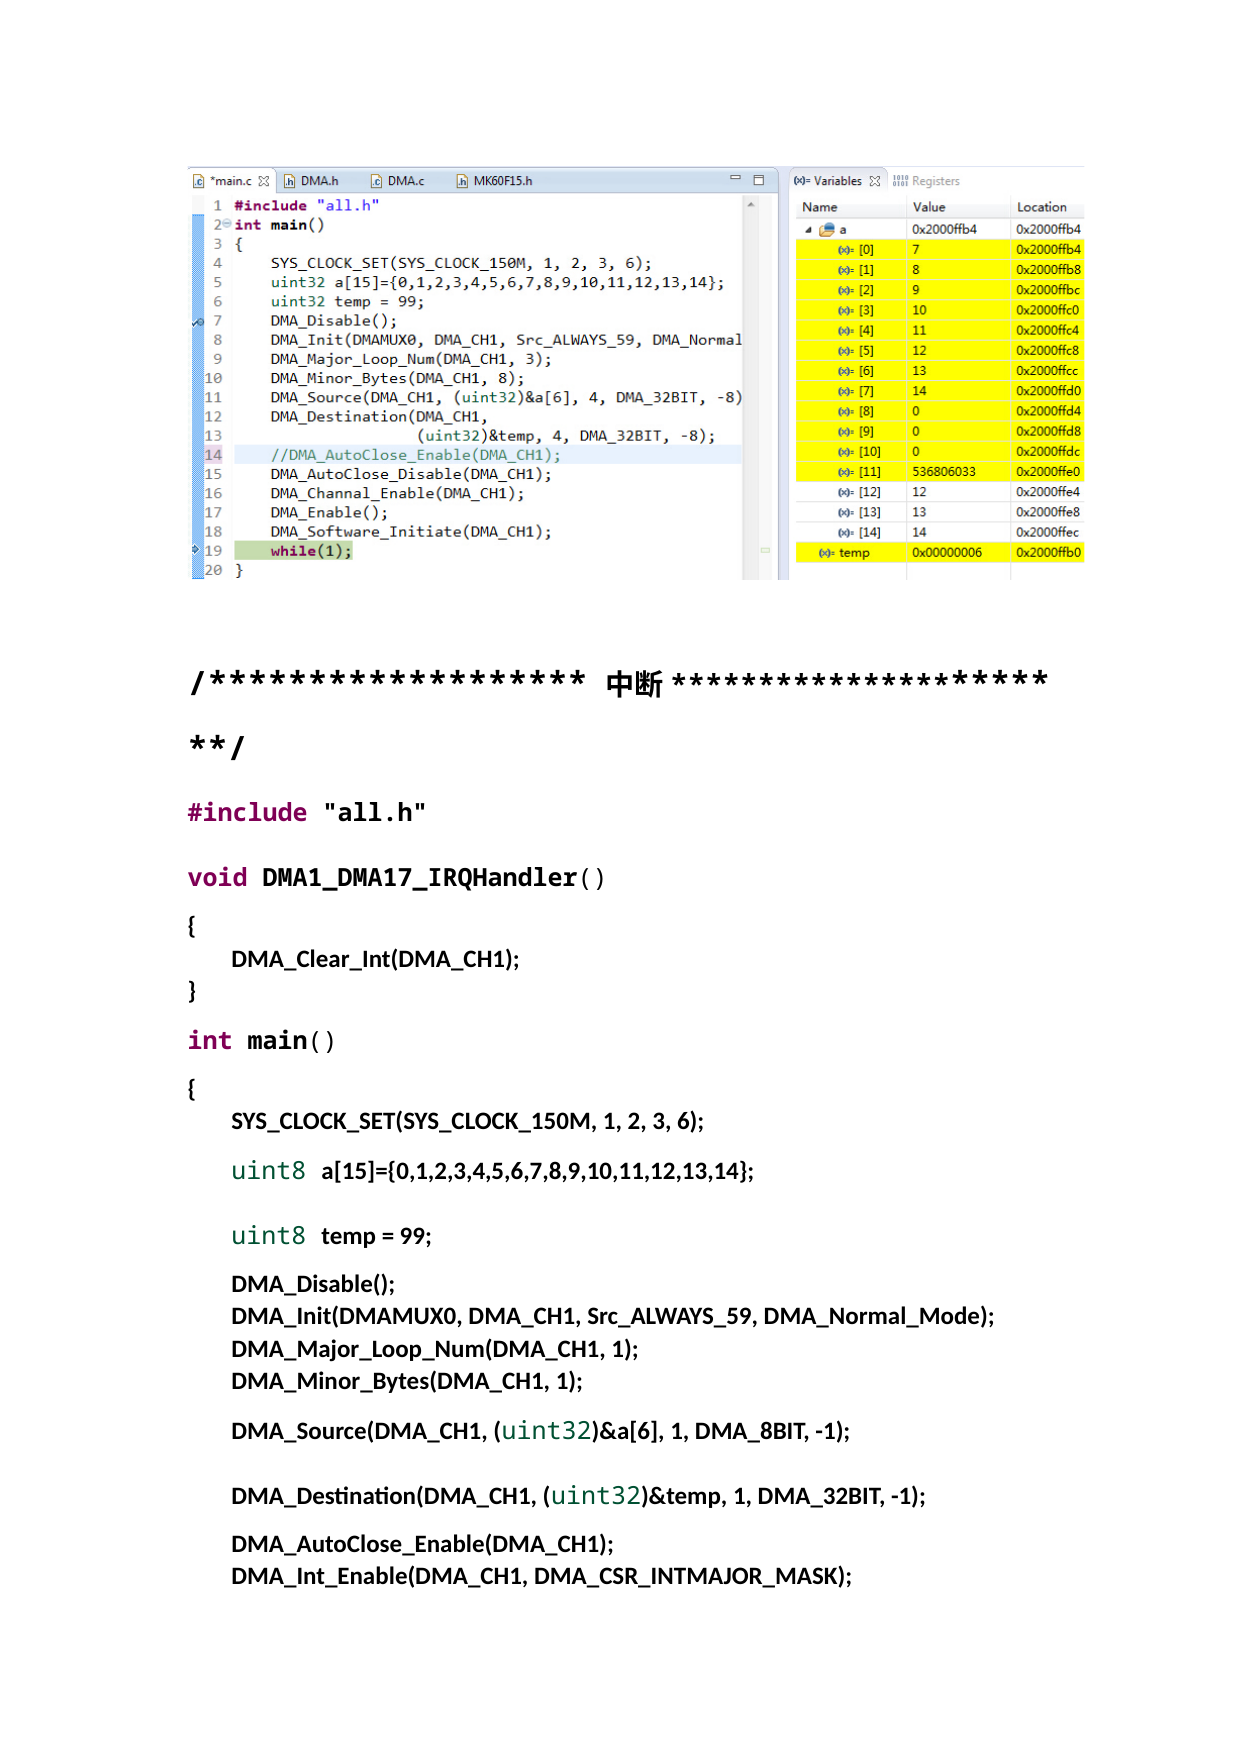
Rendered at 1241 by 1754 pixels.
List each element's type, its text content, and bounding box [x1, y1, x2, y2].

text int main() [187, 1007, 1053, 1072]
text #include "all.h" [187, 779, 1053, 844]
text uint8 a[15]={0,1,2,3,4,5,6,7,8,9,10,11,12,13,14}; [187, 1137, 1053, 1202]
text uint8 temp = 99; [187, 1202, 1053, 1267]
picture [187, 166, 1085, 580]
text } [187, 974, 1053, 1007]
text void DMA1_DMA17_IRQHandler() [187, 844, 1053, 909]
text DMA_Clear_Int(DMA_CH1); [187, 942, 1053, 974]
text DMA_Int_Enable(DMA_CH1, DMA_CSR_INTMAJOR_MASK); [187, 1559, 1053, 1592]
text { [187, 1072, 1053, 1104]
text DMA_Major_Loop_Num(DMA_CH1, 1); [187, 1332, 1053, 1364]
text { [187, 909, 1053, 942]
text DMA_AutoClose_Enable(DMA_CH1); [187, 1527, 1053, 1559]
text DMA_Source(DMA_CH1, (uint32)&a[6], 1, DMA_8BIT, -1); [187, 1397, 1053, 1462]
text /******************* 中断 ***********************/ [187, 649, 1053, 779]
text DMA_Disable(); [187, 1267, 1053, 1299]
text DMA_Destination(DMA_CH1, (uint32)&temp, 1, DMA_32BIT, -1); [187, 1462, 1053, 1527]
text DMA_Minor_Bytes(DMA_CH1, 1); [187, 1364, 1053, 1397]
text DMA_Init(DMAMUX0, DMA_CH1, Src_ALWAYS_59, DMA_Normal_Mode); [187, 1299, 1053, 1332]
text SYS_CLOCK_SET(SYS_CLOCK_150M, 1, 2, 3, 6); [187, 1104, 1053, 1137]
